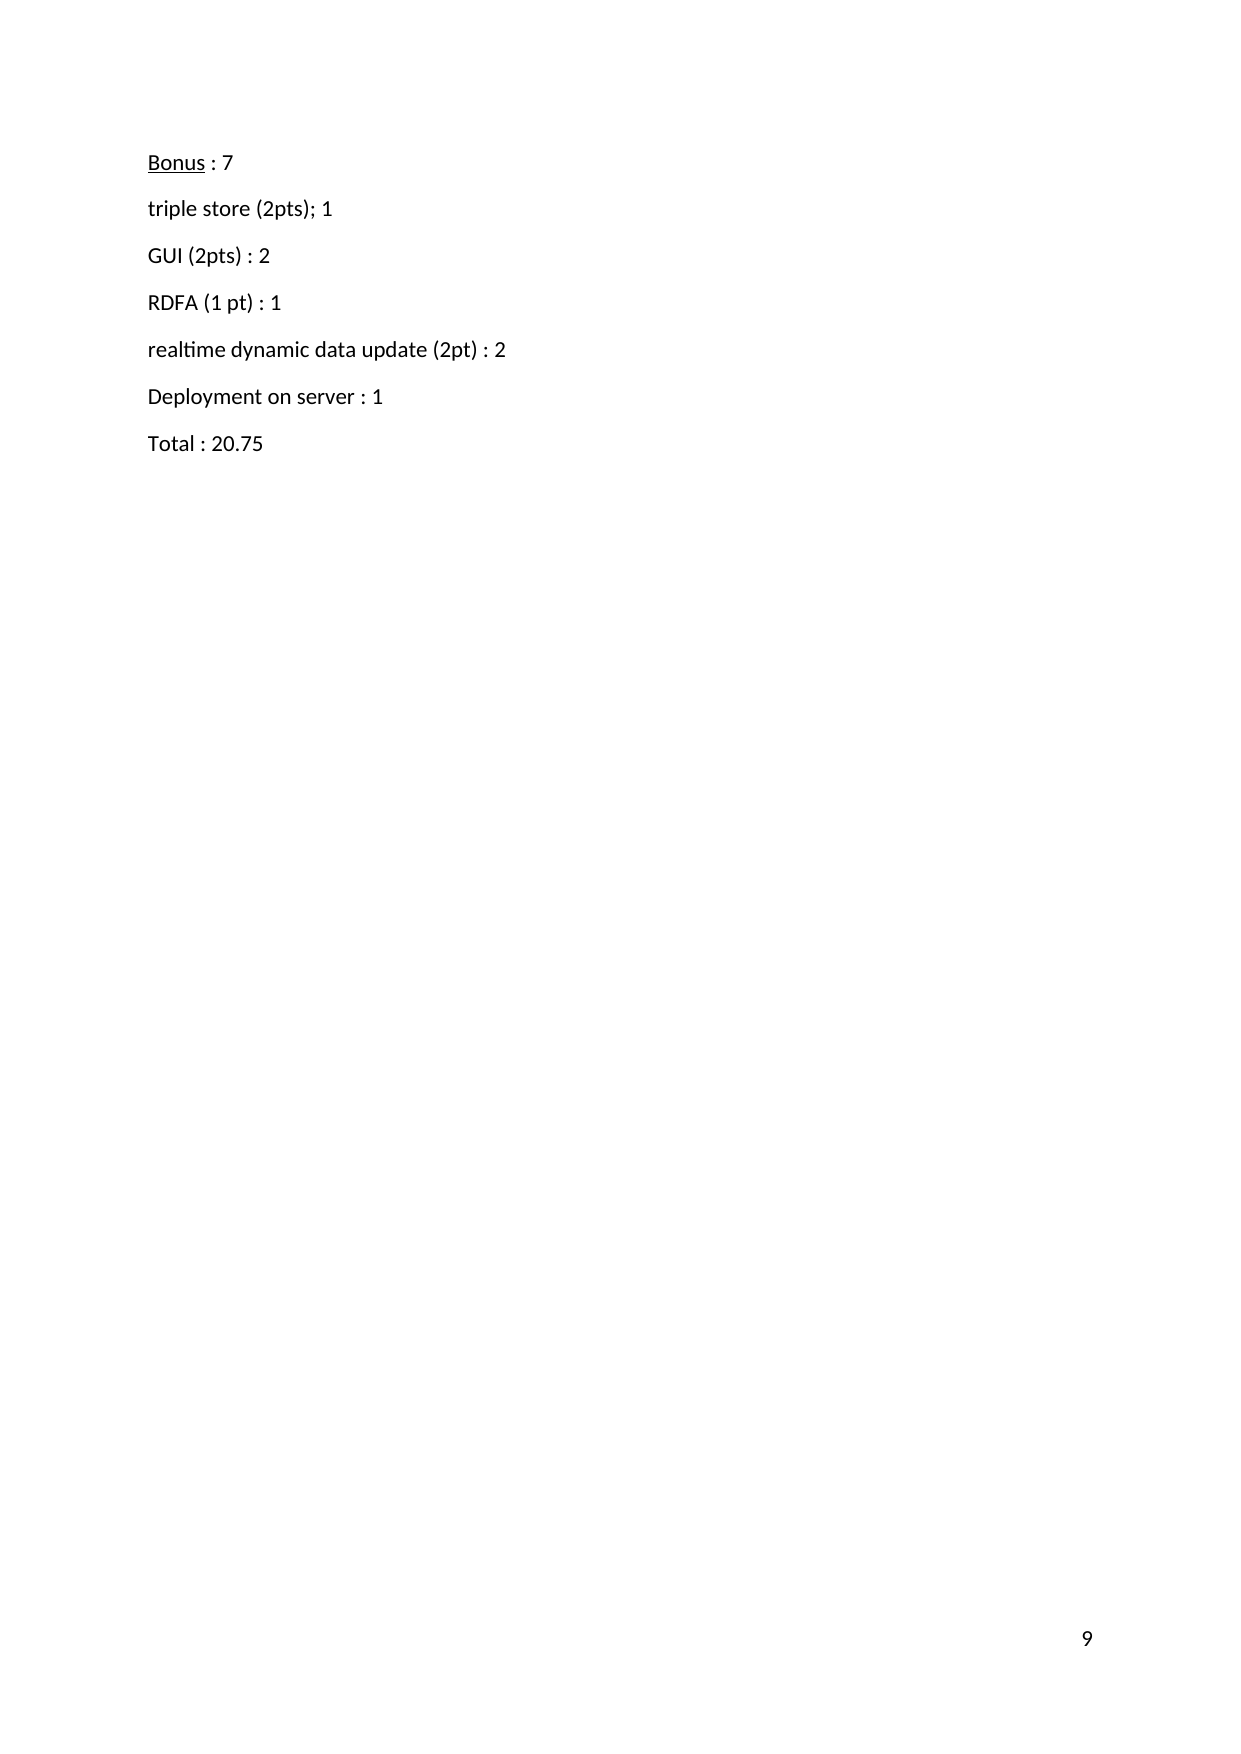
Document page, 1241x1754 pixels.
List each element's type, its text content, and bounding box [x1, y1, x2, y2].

text Bonus : 7 [148, 148, 1093, 176]
text realtime dynamic data update (2pt) : 2 [148, 335, 1093, 363]
text Deployment on server : 1 [148, 382, 1093, 410]
text GUI (2pts) : 2 [148, 241, 1093, 269]
text Total : 20.75 [148, 429, 1093, 457]
text triple store (2pts); 1 [148, 194, 1093, 222]
text RDFA (1 pt) : 1 [148, 288, 1093, 316]
